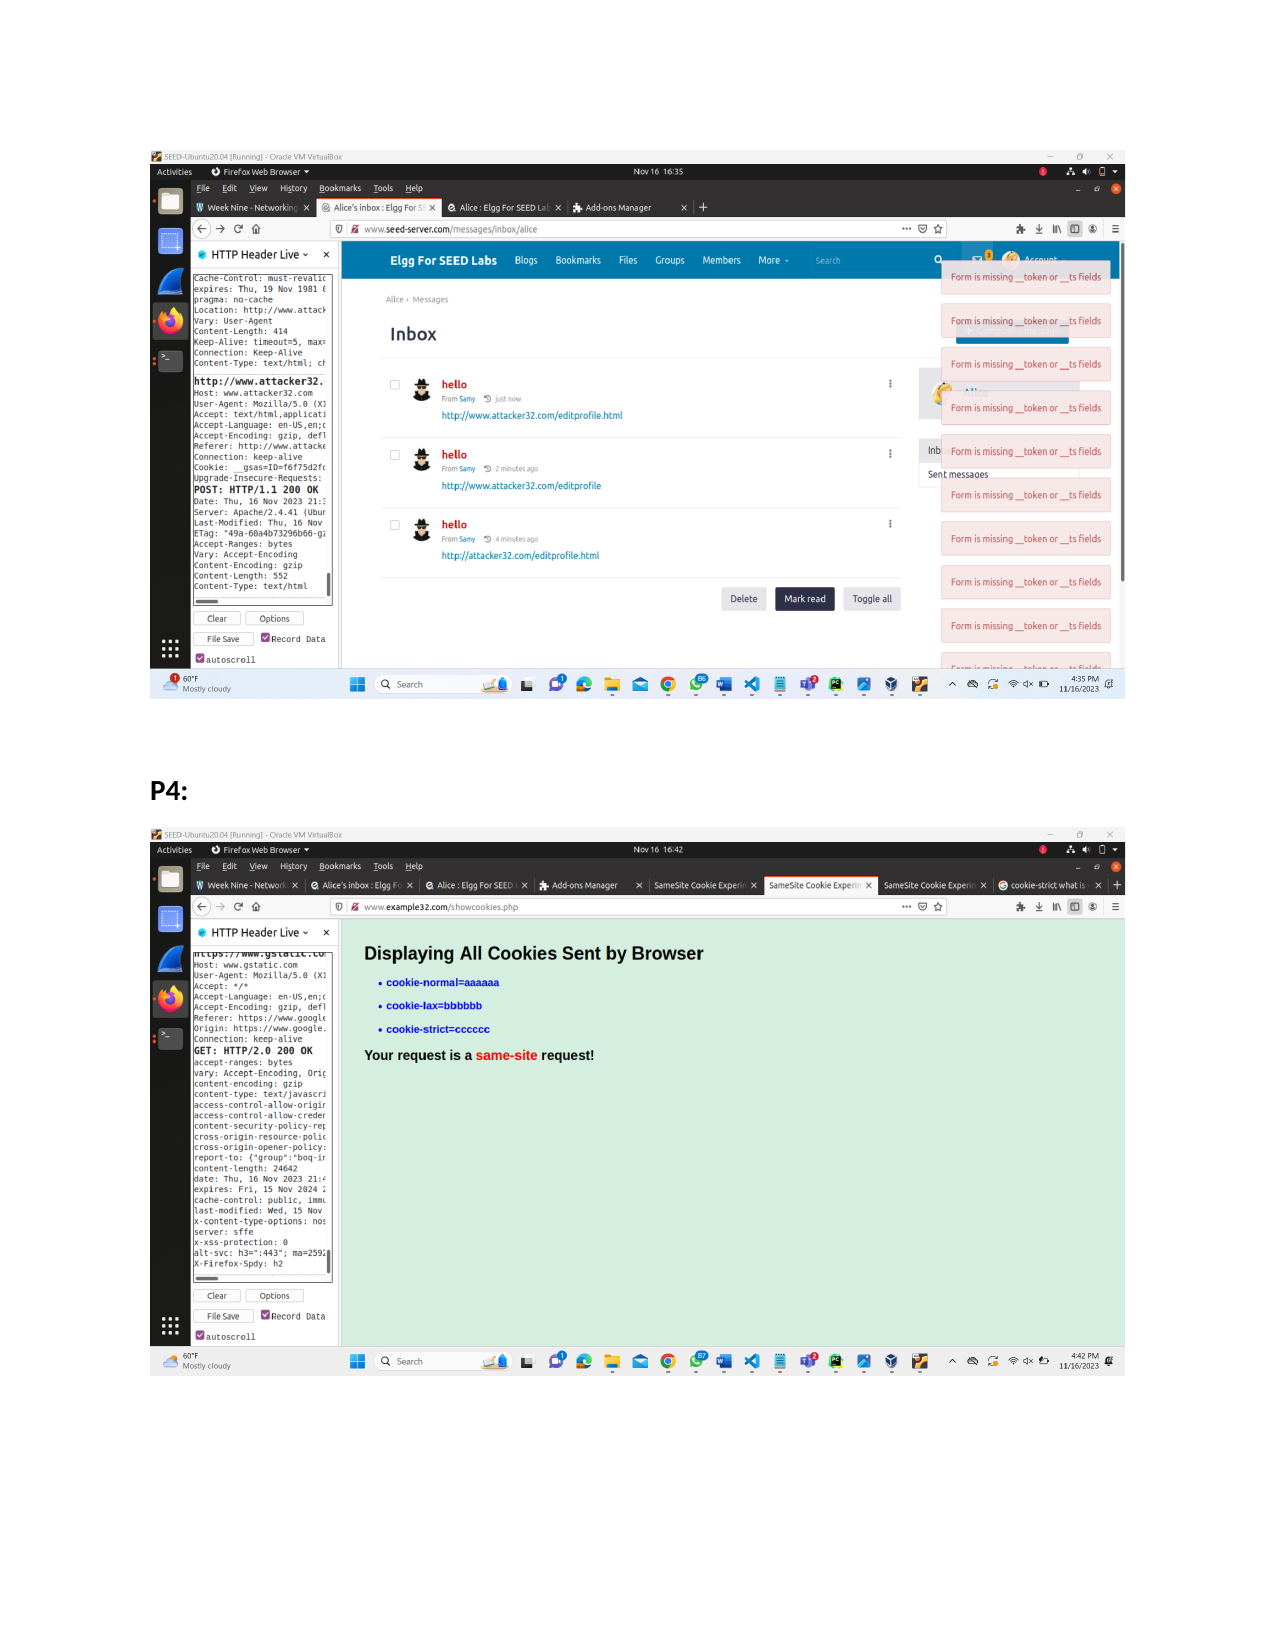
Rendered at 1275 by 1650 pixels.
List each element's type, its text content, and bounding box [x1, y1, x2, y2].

text P4: [150, 772, 1125, 808]
picture [150, 150, 1125, 699]
picture [150, 827, 1125, 1376]
